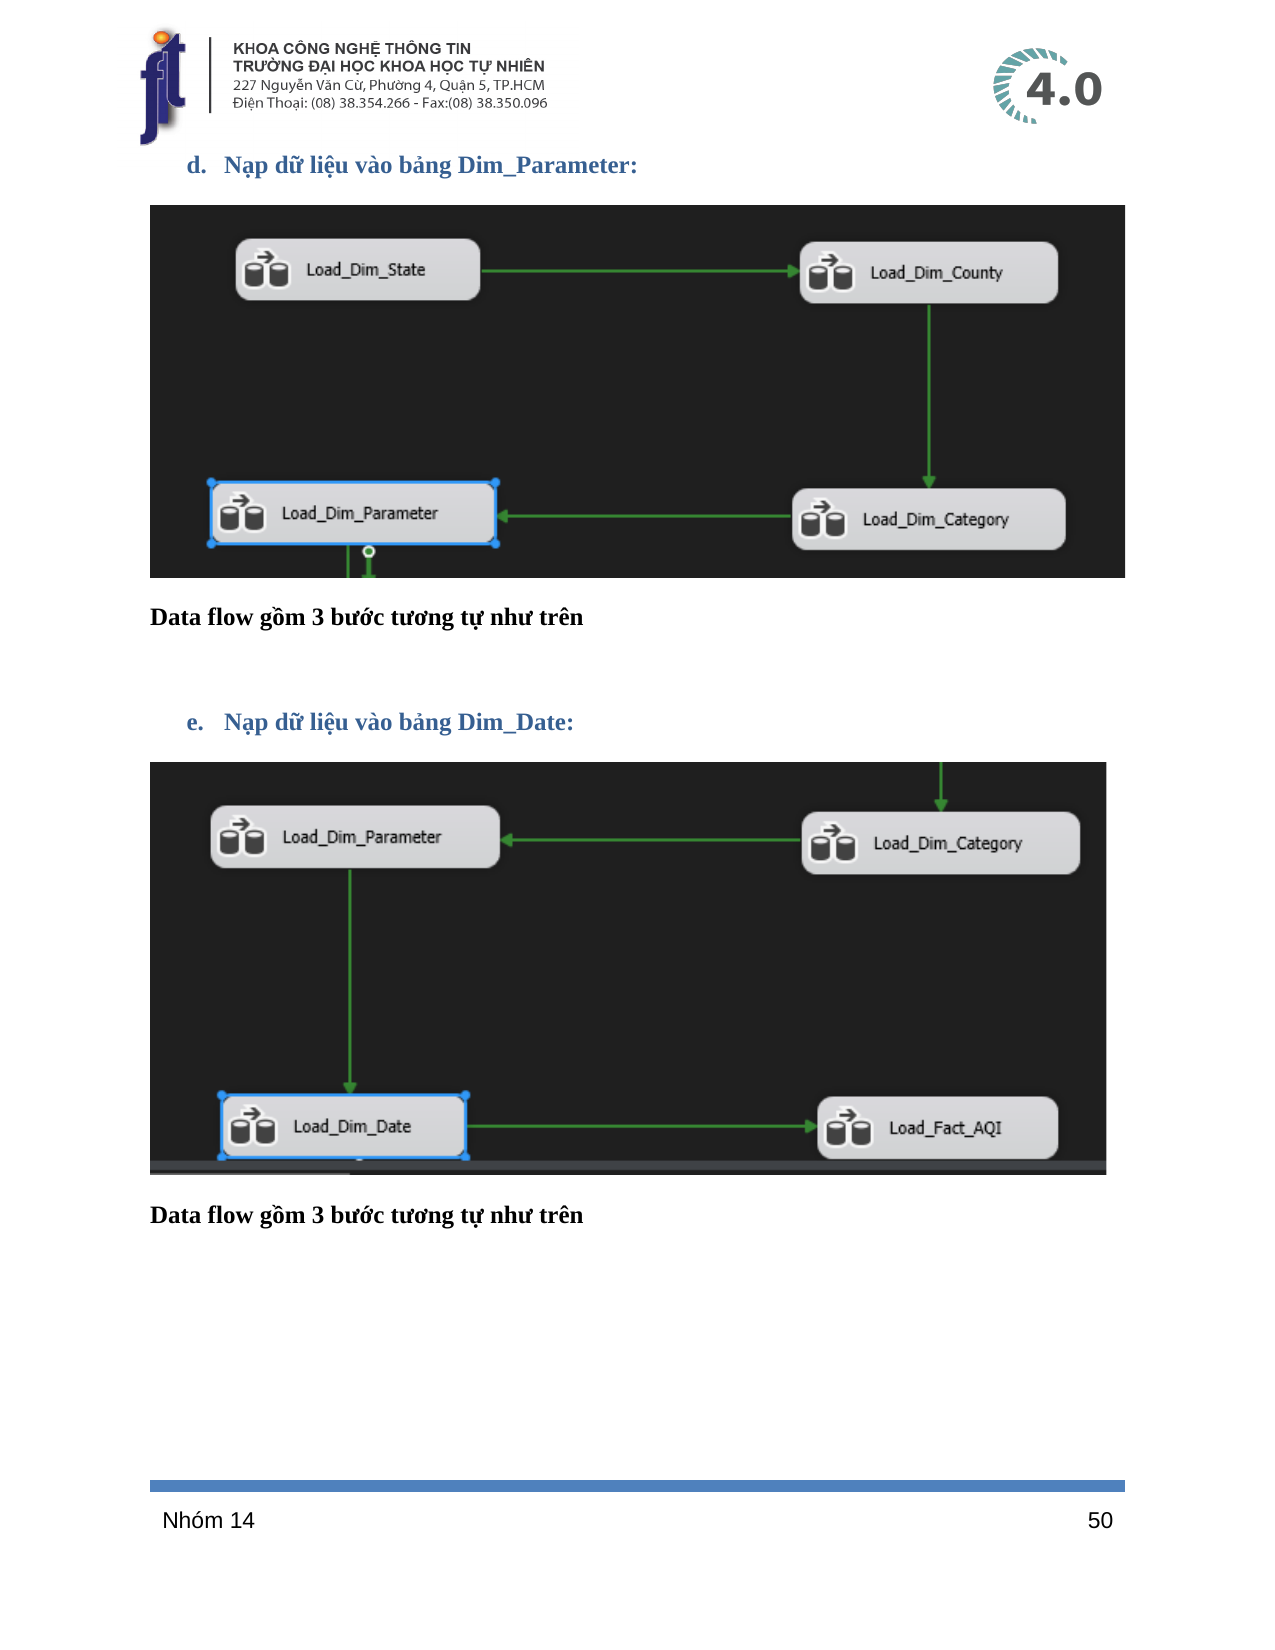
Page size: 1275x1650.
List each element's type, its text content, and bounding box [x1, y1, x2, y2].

picture [150, 205, 1125, 578]
text Data flow gồm 3 bước tương tự như trên [150, 1200, 1125, 1228]
subtitle Nạp dữ liệu vào bảng Dim_Parameter: [186, 150, 1125, 179]
picture [150, 762, 1107, 1175]
text Data flow gồm 3 bước tương tự như trên [150, 602, 1125, 631]
picture [985, 41, 1108, 127]
picture [117, 21, 580, 167]
subtitle Nạp dữ liệu vào bảng Dim_Date: [186, 707, 1125, 736]
